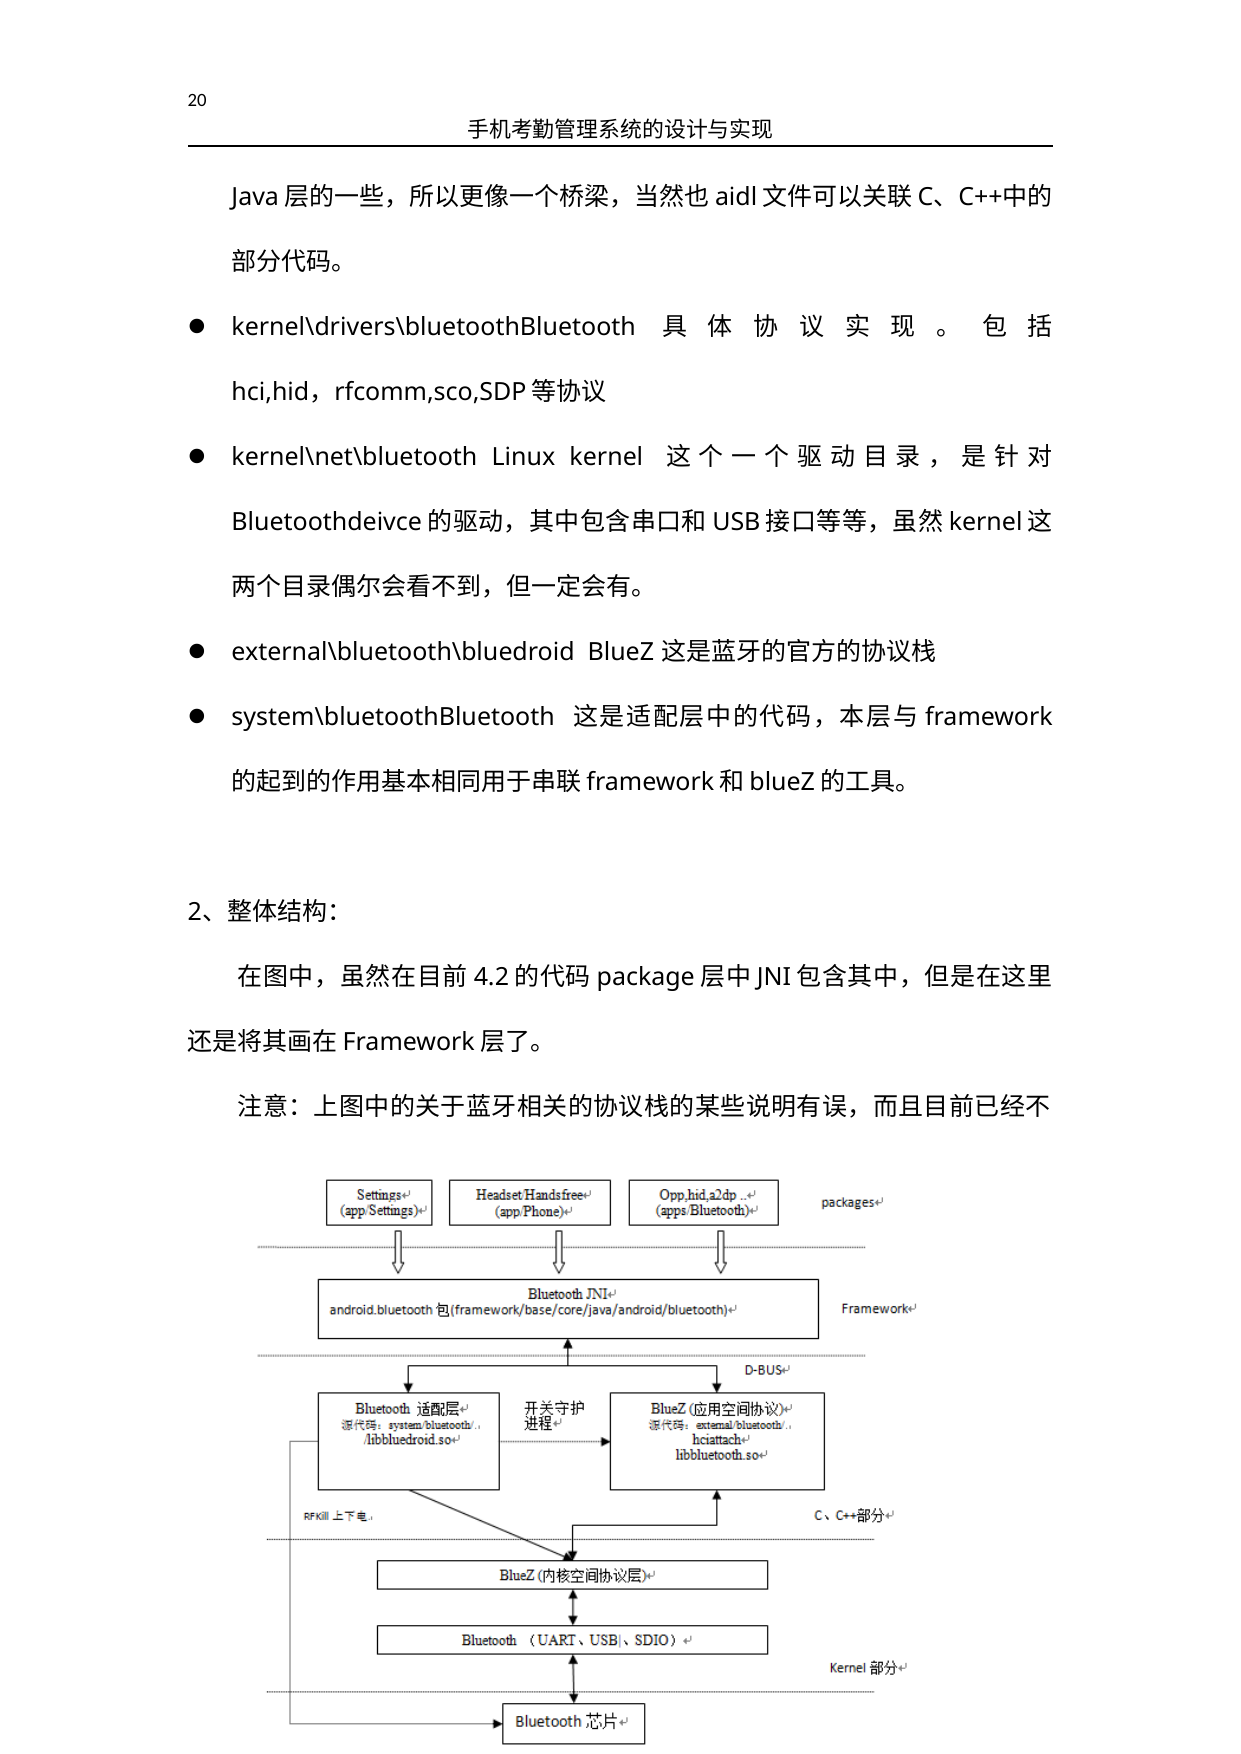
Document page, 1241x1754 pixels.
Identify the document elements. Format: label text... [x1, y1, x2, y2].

text 2、整体结构： [187, 877, 1053, 942]
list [187, 162, 1053, 292]
list kernel\drivers\bluetoothBluetooth具体协议实现。包括hci,hid，rfcomm,sco,SDP等协议 [187, 292, 1053, 422]
list system\bluetoothBluetooth 这是适配层中的代码，本层与framework的起到的作用基本相同用于串联framework和blueZ的工具。 [187, 682, 1053, 812]
picture [177, 1162, 1084, 1754]
list kernel\net\bluetooth Linux kernel 这个一个驱动目录，是针对Bluetoothdeivce的驱动，其中包含串口和USB接口等等，虽然kernel这两个目录偶尔会看不到，但一定会有。 [187, 422, 1053, 617]
text 注意：上图中的关于蓝牙相关的协议栈的某些说明有误，而且目前已经不使用bluez了，新的协议栈看下面英文： [187, 1072, 1053, 1137]
list external\bluetooth\bluedroid BlueZ 这是蓝牙的官方的协议栈 [187, 617, 1053, 682]
text 在图中，虽然在目前4.2的代码package层中JNI包含其中，但是在这里还是将其画在Framework层了。 [187, 942, 1053, 1072]
